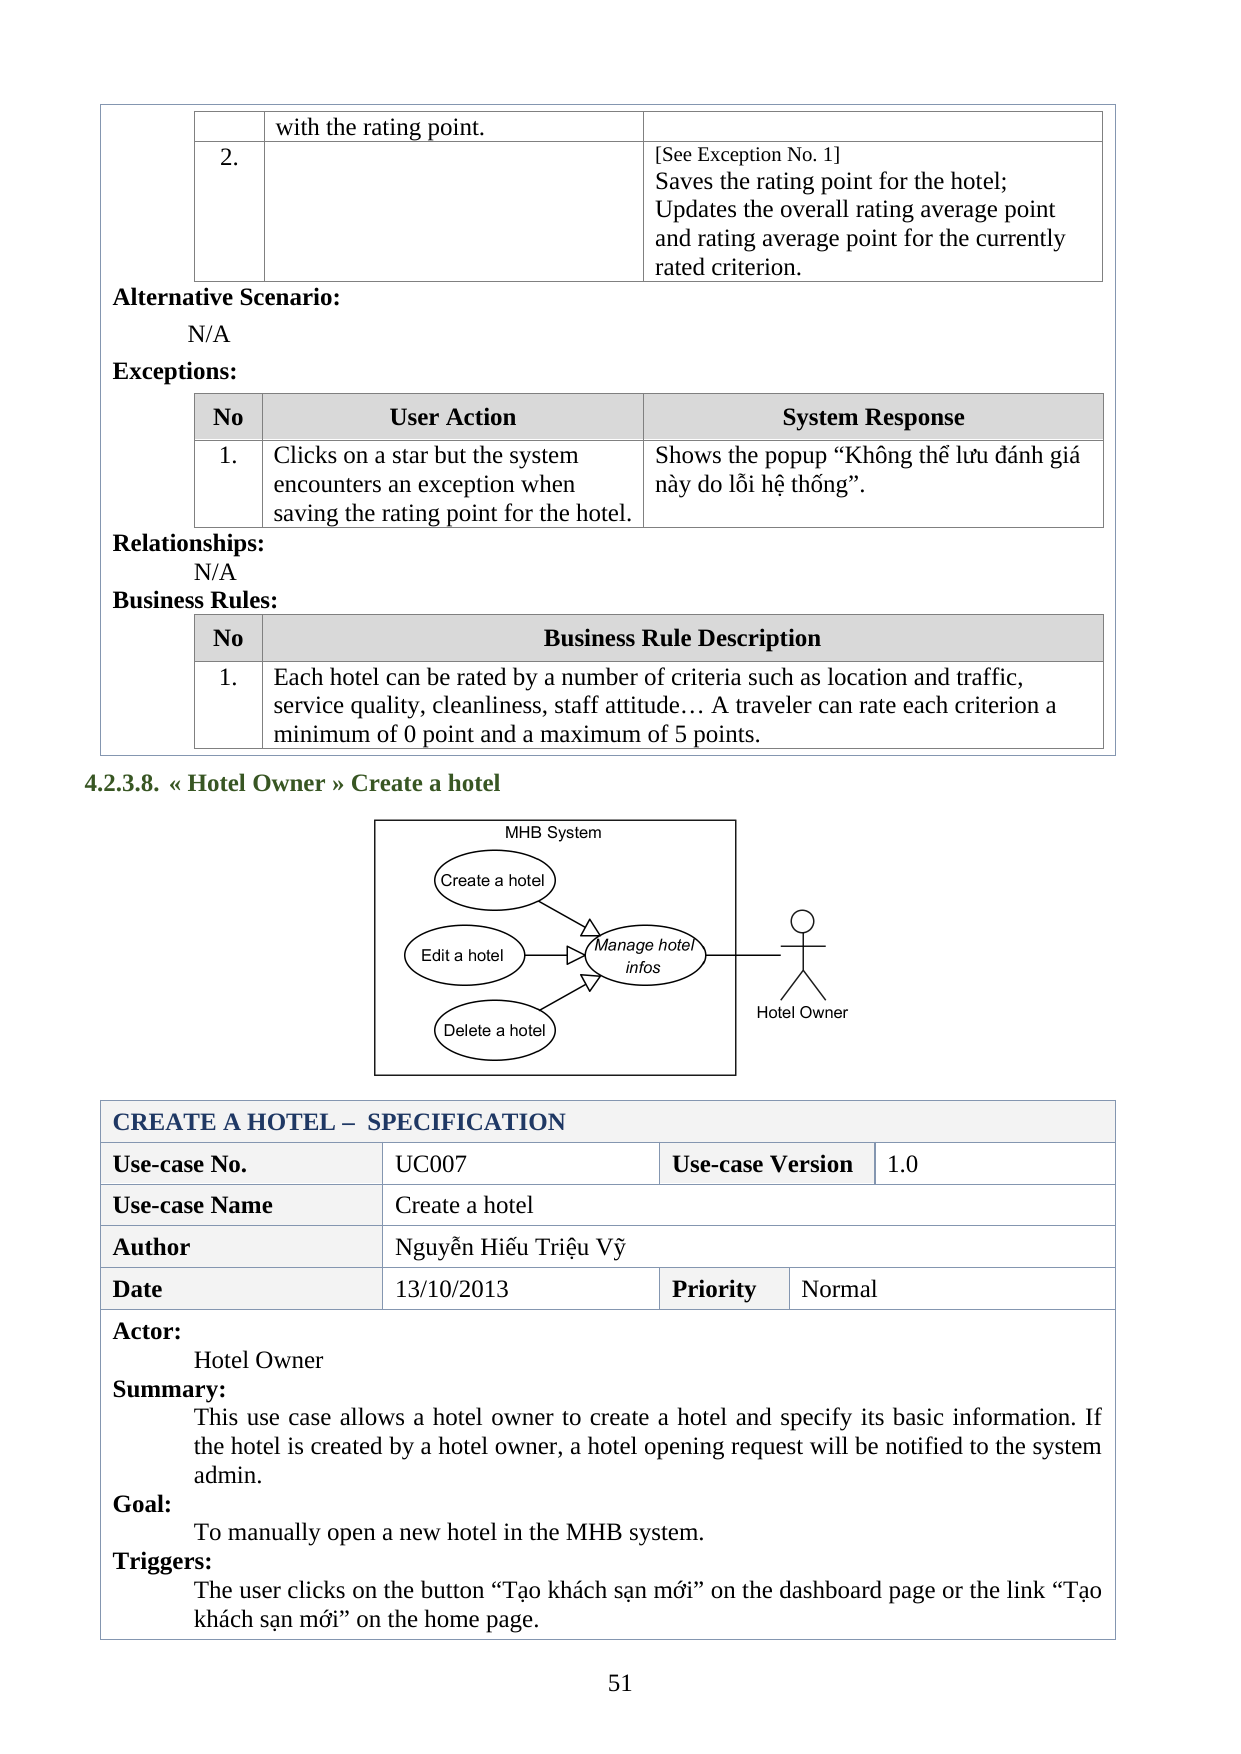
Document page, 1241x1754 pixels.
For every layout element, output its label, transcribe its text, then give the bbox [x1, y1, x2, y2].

table_cell 13/10/2013 [383, 1268, 659, 1309]
picture [371, 812, 869, 1081]
table_cell Create a hotel [383, 1185, 1115, 1225]
table_cell Author [101, 1226, 382, 1267]
table_cell UC007 [383, 1143, 659, 1183]
table_cell Nguyễn Hiếu Triệu Vỹ [383, 1226, 1115, 1267]
table_cell Normal [790, 1268, 1115, 1309]
subtitle « Hotel Owner » Create a hotel [159, 768, 1128, 797]
table_header CREATE A HOTEL – SPECIFICATION [101, 1101, 1115, 1142]
table_cell Priority [660, 1268, 789, 1309]
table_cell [101, 1310, 1115, 1638]
table_cell Use-case Name [101, 1185, 382, 1225]
table_cell Date [101, 1268, 382, 1309]
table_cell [101, 105, 1115, 755]
table_cell Use-case No. [101, 1143, 382, 1183]
table_cell Use-case Version [660, 1143, 874, 1183]
table_cell 1.0 [876, 1143, 1115, 1183]
